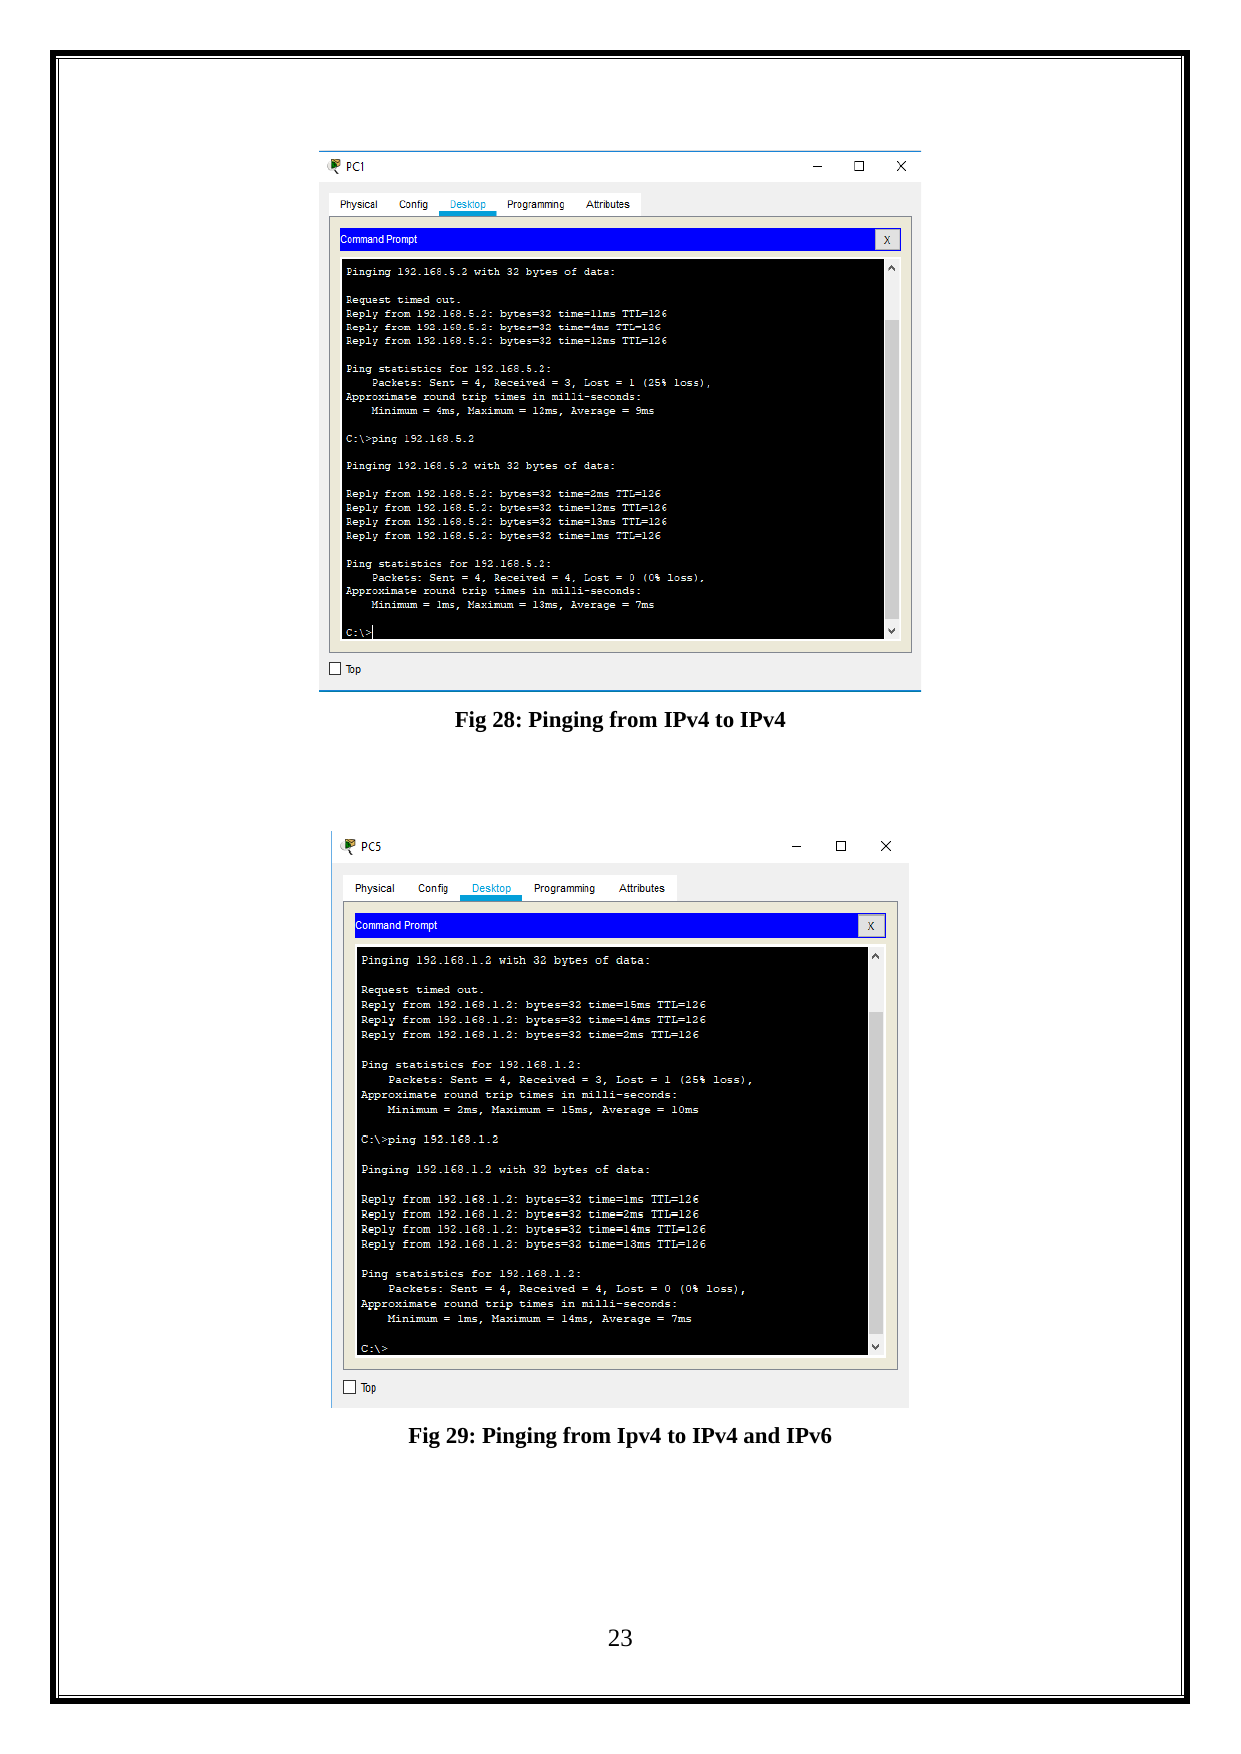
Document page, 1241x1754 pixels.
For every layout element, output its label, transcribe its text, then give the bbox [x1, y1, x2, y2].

text Fig 28: Pinging from IPv4 to IPv4 [150, 706, 1090, 732]
picture [319, 150, 922, 690]
picture [331, 831, 909, 1408]
text Fig 29: Pinging from Ipv4 to IPv4 and IPv6 [150, 1422, 1090, 1448]
